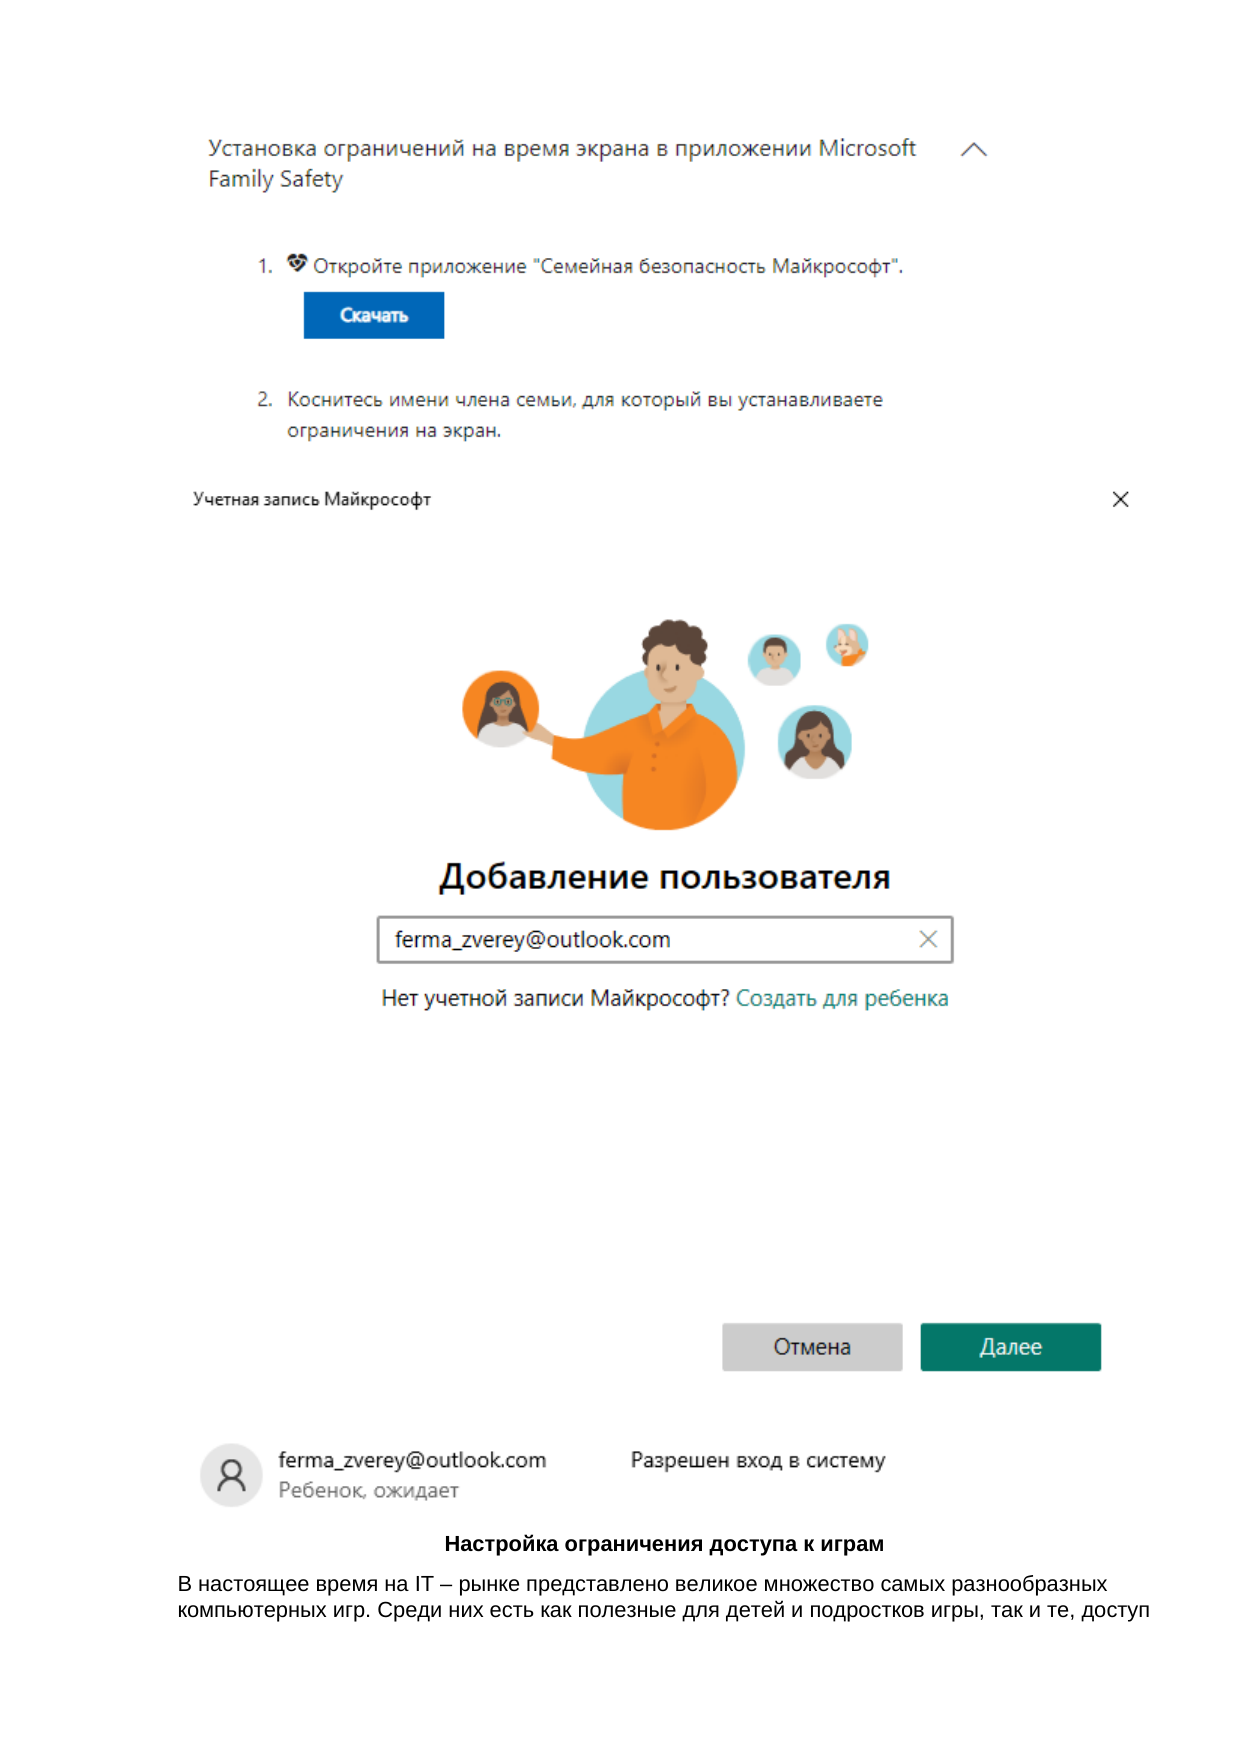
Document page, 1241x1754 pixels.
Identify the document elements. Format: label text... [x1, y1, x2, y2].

picture [177, 118, 1152, 462]
text Настройка ограничения доступа к играм [177, 1530, 1152, 1556]
picture [177, 477, 1151, 1531]
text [177, 1571, 1152, 1622]
